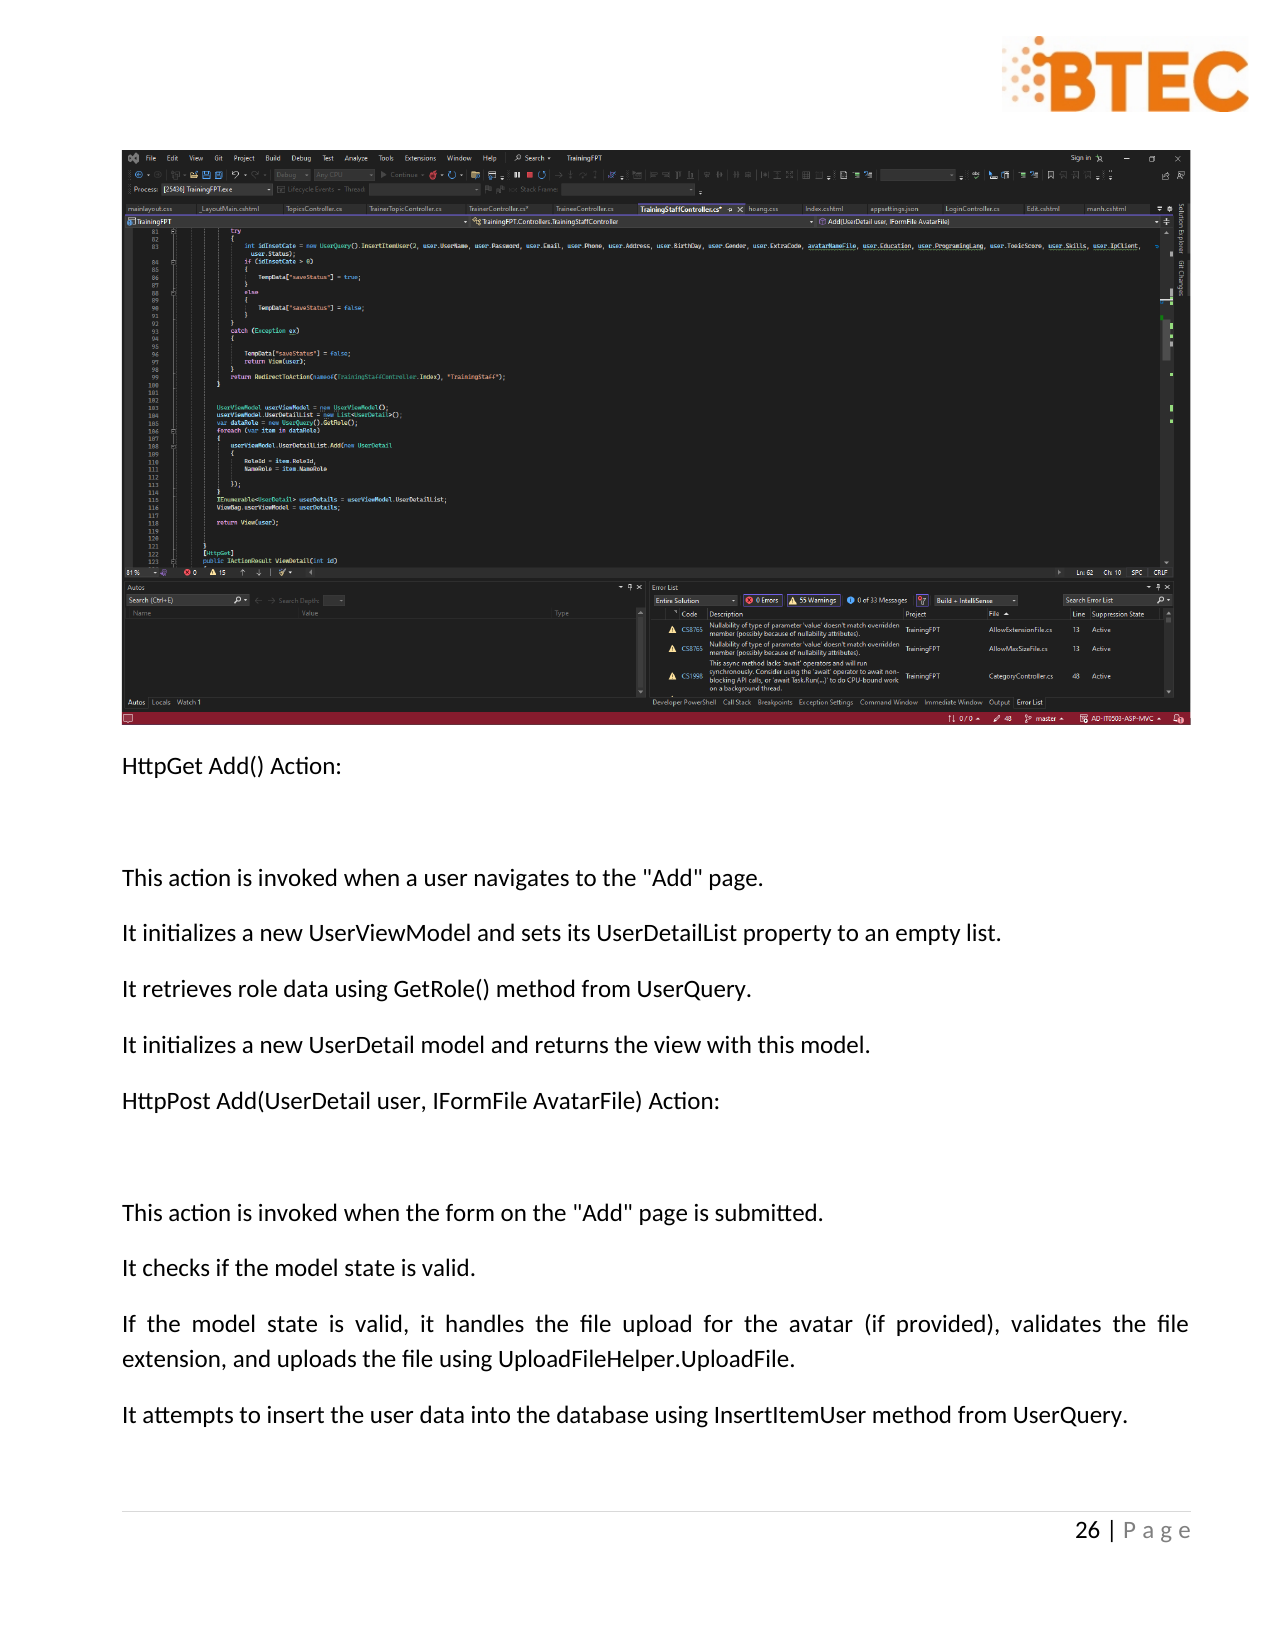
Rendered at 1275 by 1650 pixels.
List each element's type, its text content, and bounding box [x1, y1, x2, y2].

text It checks if the model state is valid. [122, 1252, 1191, 1283]
picture [1001, 36, 1249, 112]
text It attempts to insert the user data into the database using InsertItemUser method from UserQuery. [122, 1399, 1191, 1430]
text This action is invoked when a user navigates to the "Add" page. [122, 862, 1191, 892]
text This action is invoked when the form on the "Add" page is submitted. [122, 1197, 1191, 1227]
picture [121, 150, 1191, 725]
text HttpPost Add(UserDetail user, IFormFile AvatarFile) Action: [122, 1085, 1191, 1116]
text It initializes a new UserViewModel and sets its UserDetailList property to an empty list. [122, 917, 1191, 948]
text If the model state is valid, it handles the file upload for the avatar (if provided), validates the file extension, and uploads the file using UploadFileHelper.UploadFile. [122, 1308, 1191, 1374]
text It retrieves role data using GetRole() method from UserQuery. [122, 973, 1191, 1004]
text HttpGet Add() Action: [122, 750, 1191, 781]
text It initializes a new UserDetail model and returns the view with this model. [122, 1029, 1191, 1060]
